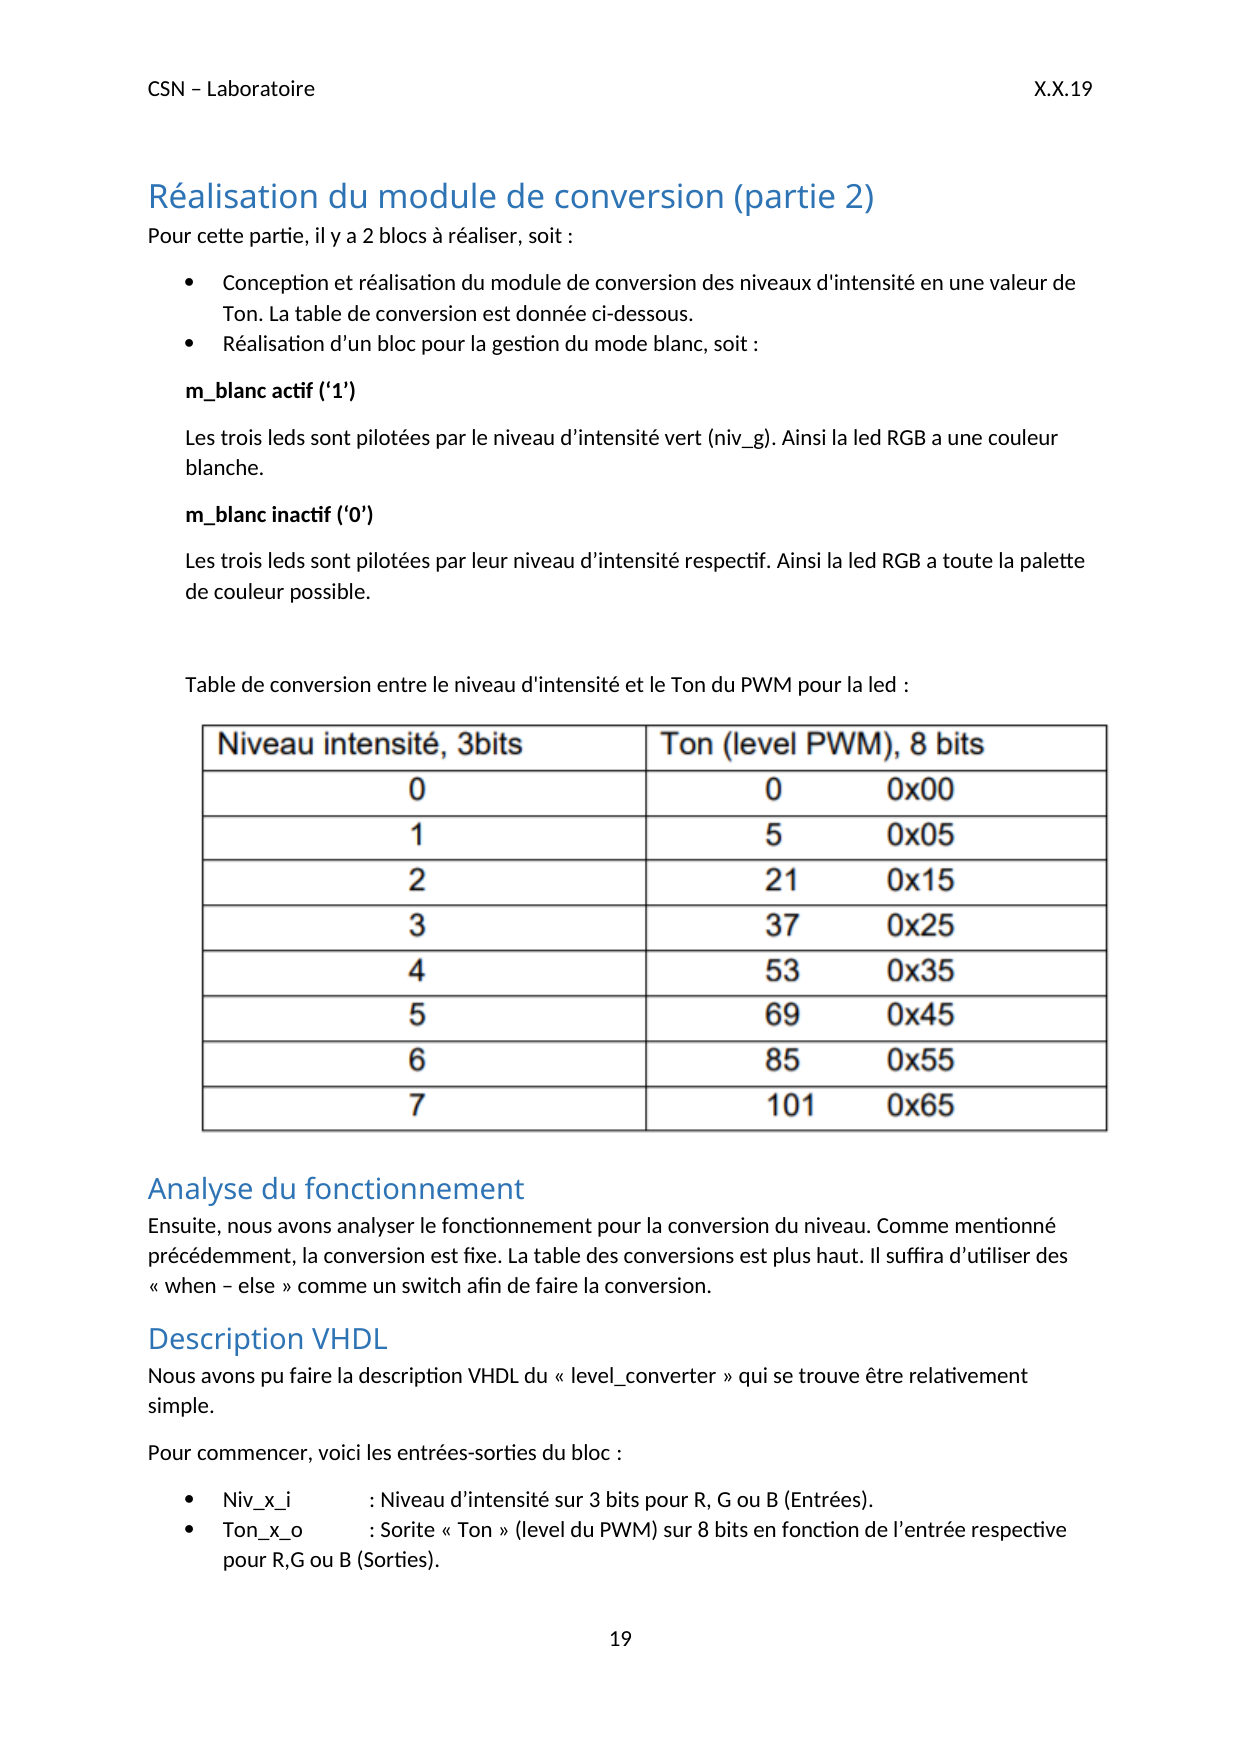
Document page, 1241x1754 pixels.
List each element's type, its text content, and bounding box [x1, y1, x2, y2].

text m_blanc actif (‘1’) [185, 376, 1093, 404]
text Pour commencer, voici les entrées-sorties du bloc : [148, 1438, 1093, 1466]
text Pour cette partie, il y a 2 blocs à réaliser, soit : [148, 222, 1093, 249]
list Ton_x_o : Sorite « Ton » (level du PWM) sur 8 bits en fonction de l’entrée respective pour R,G ou B (Sorties). [185, 1515, 1093, 1573]
subtitle Description VHDL [148, 1318, 1093, 1358]
list Réalisation d’un bloc pour la gestion du mode blanc, soit : [185, 329, 1093, 357]
text Les trois leds sont pilotées par leur niveau d’intensité respectif. Ainsi la led RGB a toute la palette de couleur possible. [185, 547, 1093, 605]
text Ensuite, nous avons analyser le fonctionnement pour la conversion du niveau. Comme mentionné précédemment, la conversion est fixe. La table des conversions est plus haut. Il suffira d’utiliser des « when – else » comme un switch afin de faire la conversion. [148, 1211, 1093, 1299]
text Table de conversion entre le niveau d'intensité et le Ton du PWM pour la led : [185, 671, 1093, 698]
picture [185, 717, 1130, 1150]
subtitle Analyse du fonctionnement [148, 1168, 1093, 1208]
text Nous avons pu faire la description VHDL du « level_converter » qui se trouve être relativement simple. [148, 1361, 1093, 1419]
list Conception et réalisation du module de conversion des niveaux d'intensité en une valeur de Ton. La table de conversion est donnée ci-dessous. [185, 268, 1093, 327]
subtitle Réalisation du module de conversion (partie 2) [148, 173, 1093, 218]
text Les trois leds sont pilotées par le niveau d’intensité vert (niv_g). Ainsi la led RGB a une couleur blanche. [185, 423, 1093, 481]
text m_blanc inactif (‘0’) [185, 500, 1093, 528]
list Niv_x_i : Niveau d’intensité sur 3 bits pour R, G ou B (Entrées). [185, 1485, 1093, 1513]
